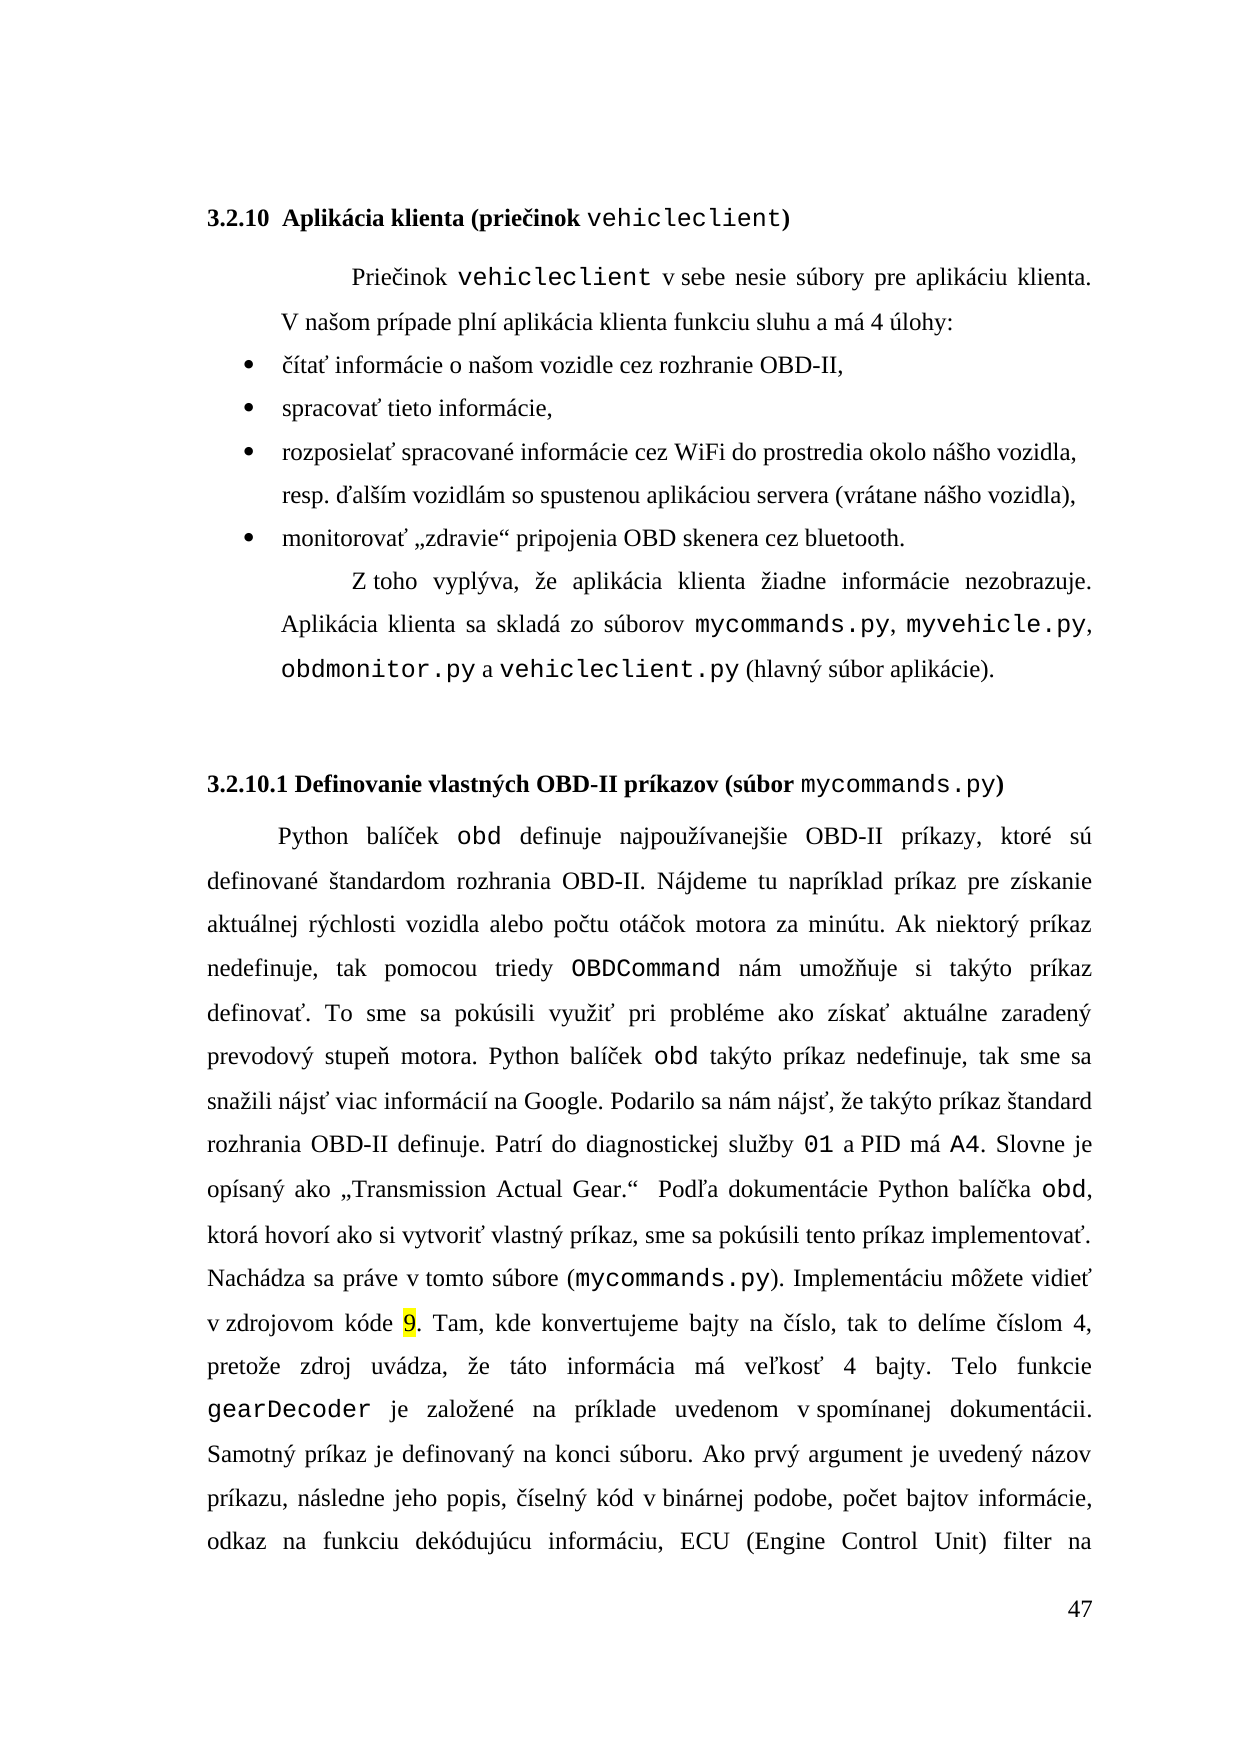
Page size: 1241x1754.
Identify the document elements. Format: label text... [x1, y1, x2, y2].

list rozposielať spracované informácie cez WiFi do prostredia okolo nášho vozidla, resp. ďalším vozidlám so spustenou aplikáciou servera (vrátane nášho vozidla), [244, 437, 1092, 508]
list spracovať tieto informácie, [244, 393, 1092, 422]
list monitorovať „zdravie“ pripojenia OBD skenera cez bluetooth. [244, 523, 1092, 552]
text Priečinok vehicleclient v sebe nesie súbory pre aplikáciu klienta. V našom prípade plní aplikácia klienta funkciu sluhu a má 4 úlohy: [281, 262, 1092, 336]
subtitle 3.2.10.1 Definovanie vlastných OBD-II príkazov (súbor mycommands.py) [207, 769, 1092, 799]
subtitle 3.2.10 Aplikácia klienta (priečinok vehicleclient) [207, 203, 1092, 234]
text Z toho vyplýva, že aplikácia klienta žiadne informácie nezobrazuje. Aplikácia klienta sa skladá zo súborov mycommands.py, myvehicle.py, obdmonitor.py a vehicleclient.py (hlavný súbor aplikácie). [281, 566, 1092, 685]
list čítať informácie o našom vozidle cez rozhranie OBD-II, [244, 350, 1092, 379]
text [207, 821, 1092, 1554]
